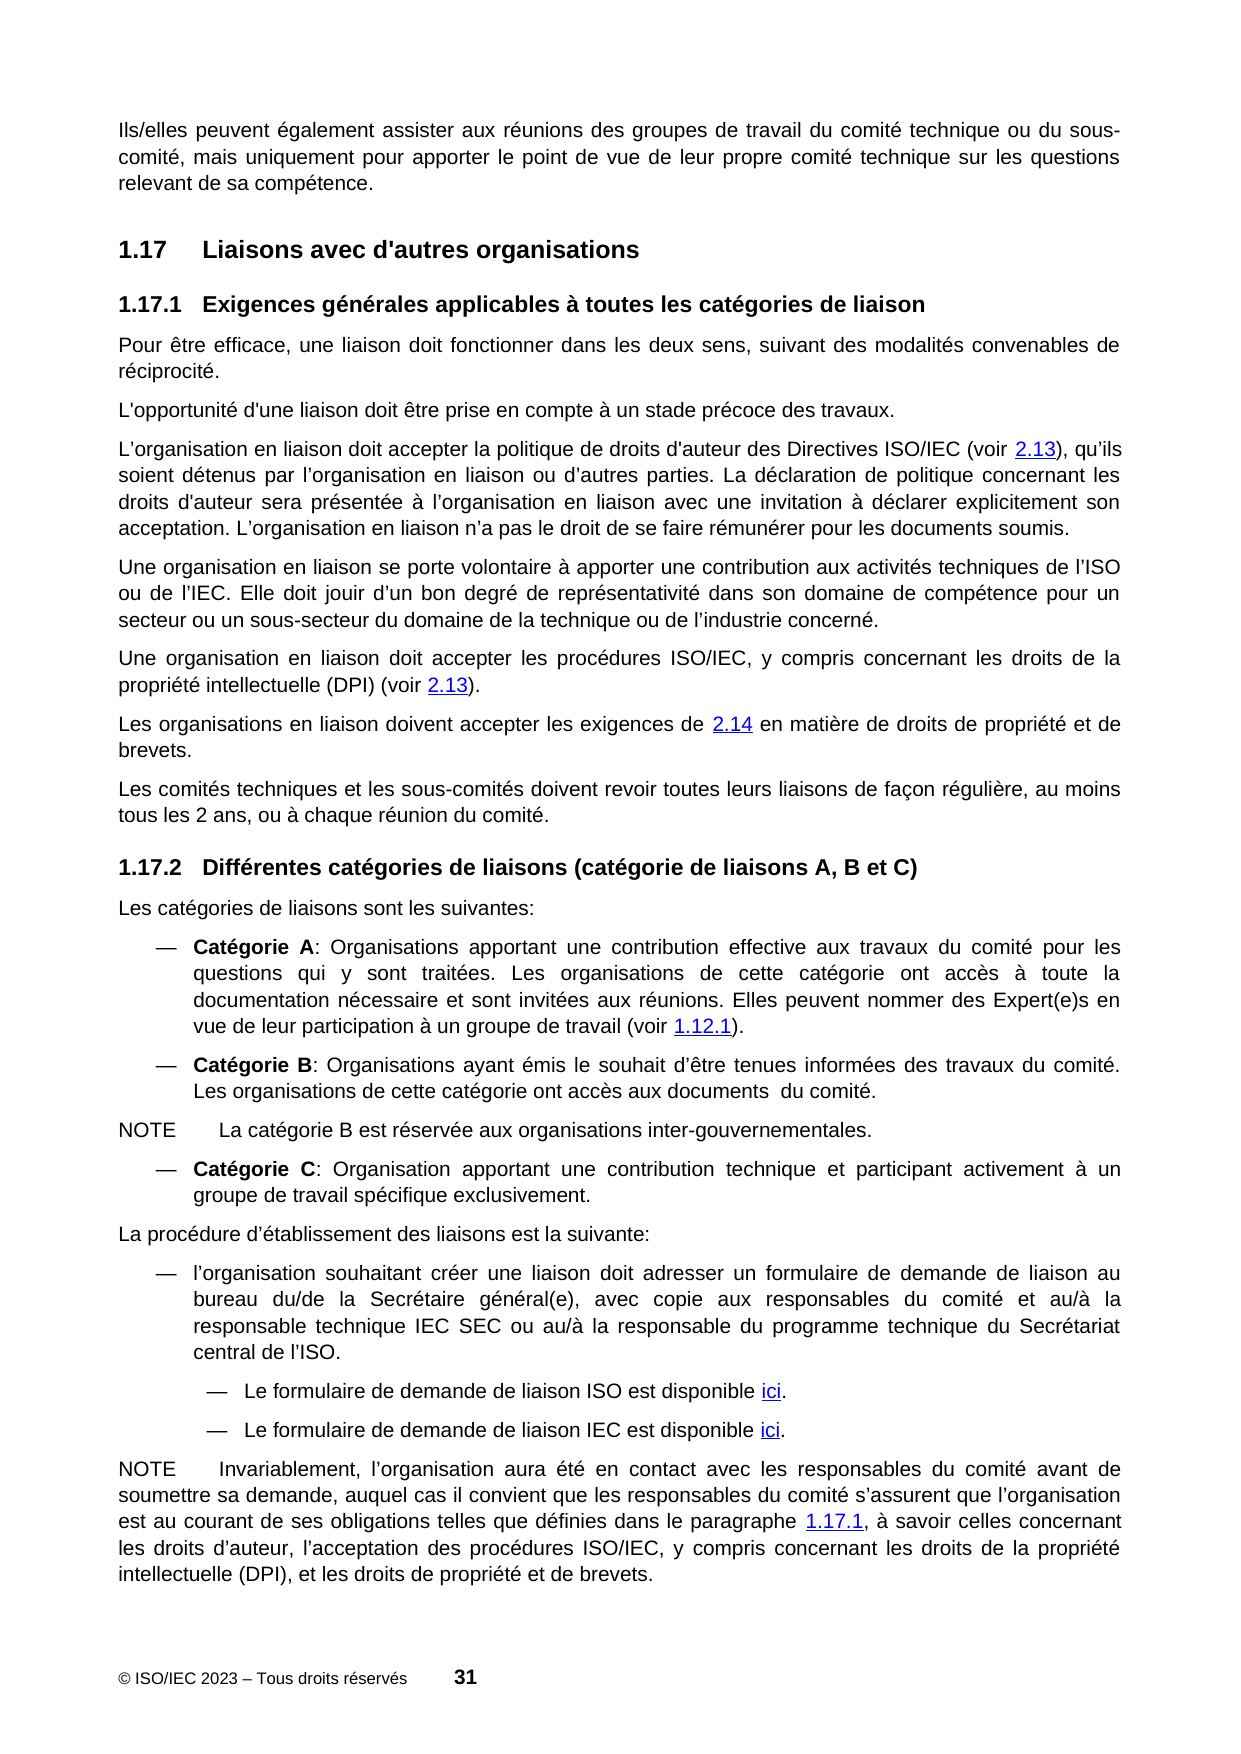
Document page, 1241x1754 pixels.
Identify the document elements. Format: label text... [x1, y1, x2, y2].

text NOTE Invariablement, l’organisation aura été en contact avec les responsables du comité avant de soumettre sa demande, auquel cas il convient que les responsables du comité s’assurent que l’organisation est au courant de ses obligations telles que définies dans le paragraphe 1.17.1, à savoir celles concernant les droits d’auteur, l’acceptation des procédures ISO/IEC, y compris concernant les droits de la propriété intellectuelle (DPI), et les droits de propriété et de brevets. [118, 1456, 1122, 1586]
subtitle Exigences générales applicables à toutes les catégories de liaison [118, 291, 1122, 318]
list Le formulaire de demande de liaison ISO est disponible ici. [206, 1379, 1122, 1403]
text Les organisations en liaison doivent accepter les exigences de 2.14 en matière de droits de propriété et de brevets. [118, 711, 1122, 762]
text Les comités techniques et les sous-comités doivent revoir toutes leurs liaisons de façon régulière, au moins tous les 2 ans, ou à chaque réunion du comité. [118, 777, 1122, 827]
list Le formulaire de demande de liaison IEC est disponible ici. [206, 1417, 1122, 1441]
text Pour être efficace, une liaison doit fonctionner dans les deux sens, suivant des modalités convenables de réciprocité. [118, 333, 1122, 383]
subtitle Différentes catégories de liaisons (catégorie de liaisons A, B et C) [118, 854, 1122, 881]
subtitle Liaisons avec d'autres organisations [118, 235, 1122, 263]
text L'opportunité d'une liaison doit être prise en compte à un stade précoce des travaux. [118, 398, 1122, 422]
list l’organisation souhaitant créer une liaison doit adresser un formulaire de demande de liaison au bureau du/de la Secrétaire général(e), avec copie aux responsables du comité et au/à la responsable technique IEC SEC ou au/à la responsable du programme technique du Secrétariat central de l’ISO. [156, 1261, 1122, 1364]
list Catégorie B: Organisations ayant émis le souhait d’être tenues informées des travaux du comité. Les organisations de cette catégorie ont accès aux documents du comité. [156, 1053, 1122, 1103]
text NOTE La catégorie B est réservée aux organisations inter-gouvernementales. [118, 1118, 1122, 1142]
text L’organisation en liaison doit accepter la politique de droits d'auteur des Directives ISO/IEC (voir 2.13), qu’ils soient détenus par l’organisation en liaison ou d’autres parties. La déclaration de politique concernant les droits d'auteur sera présentée à l’organisation en liaison avec une invitation à déclarer explicitement son acceptation. L’organisation en liaison n’a pas le droit de se faire rémunérer pour les documents soumis. [118, 437, 1122, 540]
text Une organisation en liaison se porte volontaire à apporter une contribution aux activités techniques de l’ISO ou de l’IEC. Elle doit jouir d’un bon degré de représentativité dans son domaine de compétence pour un secteur ou un sous-secteur du domaine de la technique ou de l’industrie concerné. [118, 555, 1122, 631]
text La procédure d’établissement des liaisons est la suivante: [118, 1222, 1122, 1246]
text Les catégories de liaisons sont les suivantes: [118, 896, 1122, 920]
text Une organisation en liaison doit accepter les procédures ISO/IEC, y compris concernant les droits de la propriété intellectuelle (DPI) (voir 2.13). [118, 646, 1122, 697]
list Catégorie A: Organisations apportant une contribution effective aux travaux du comité pour les questions qui y sont traitées. Les organisations de cette catégorie ont accès à toute la documentation nécessaire et sont invitées aux réunions. Elles peuvent nommer des Expert(e)s en vue de leur participation à un groupe de travail (voir 1.12.1). [156, 935, 1122, 1038]
list Catégorie C: Organisation apportant une contribution technique et participant activement à un groupe de travail spécifique exclusivement. [156, 1157, 1122, 1207]
text Ils/elles peuvent également assister aux réunions des groupes de travail du comité technique ou du sous-comité, mais uniquement pour apporter le point de vue de leur propre comité technique sur les questions relevant de sa compétence. [118, 118, 1122, 195]
